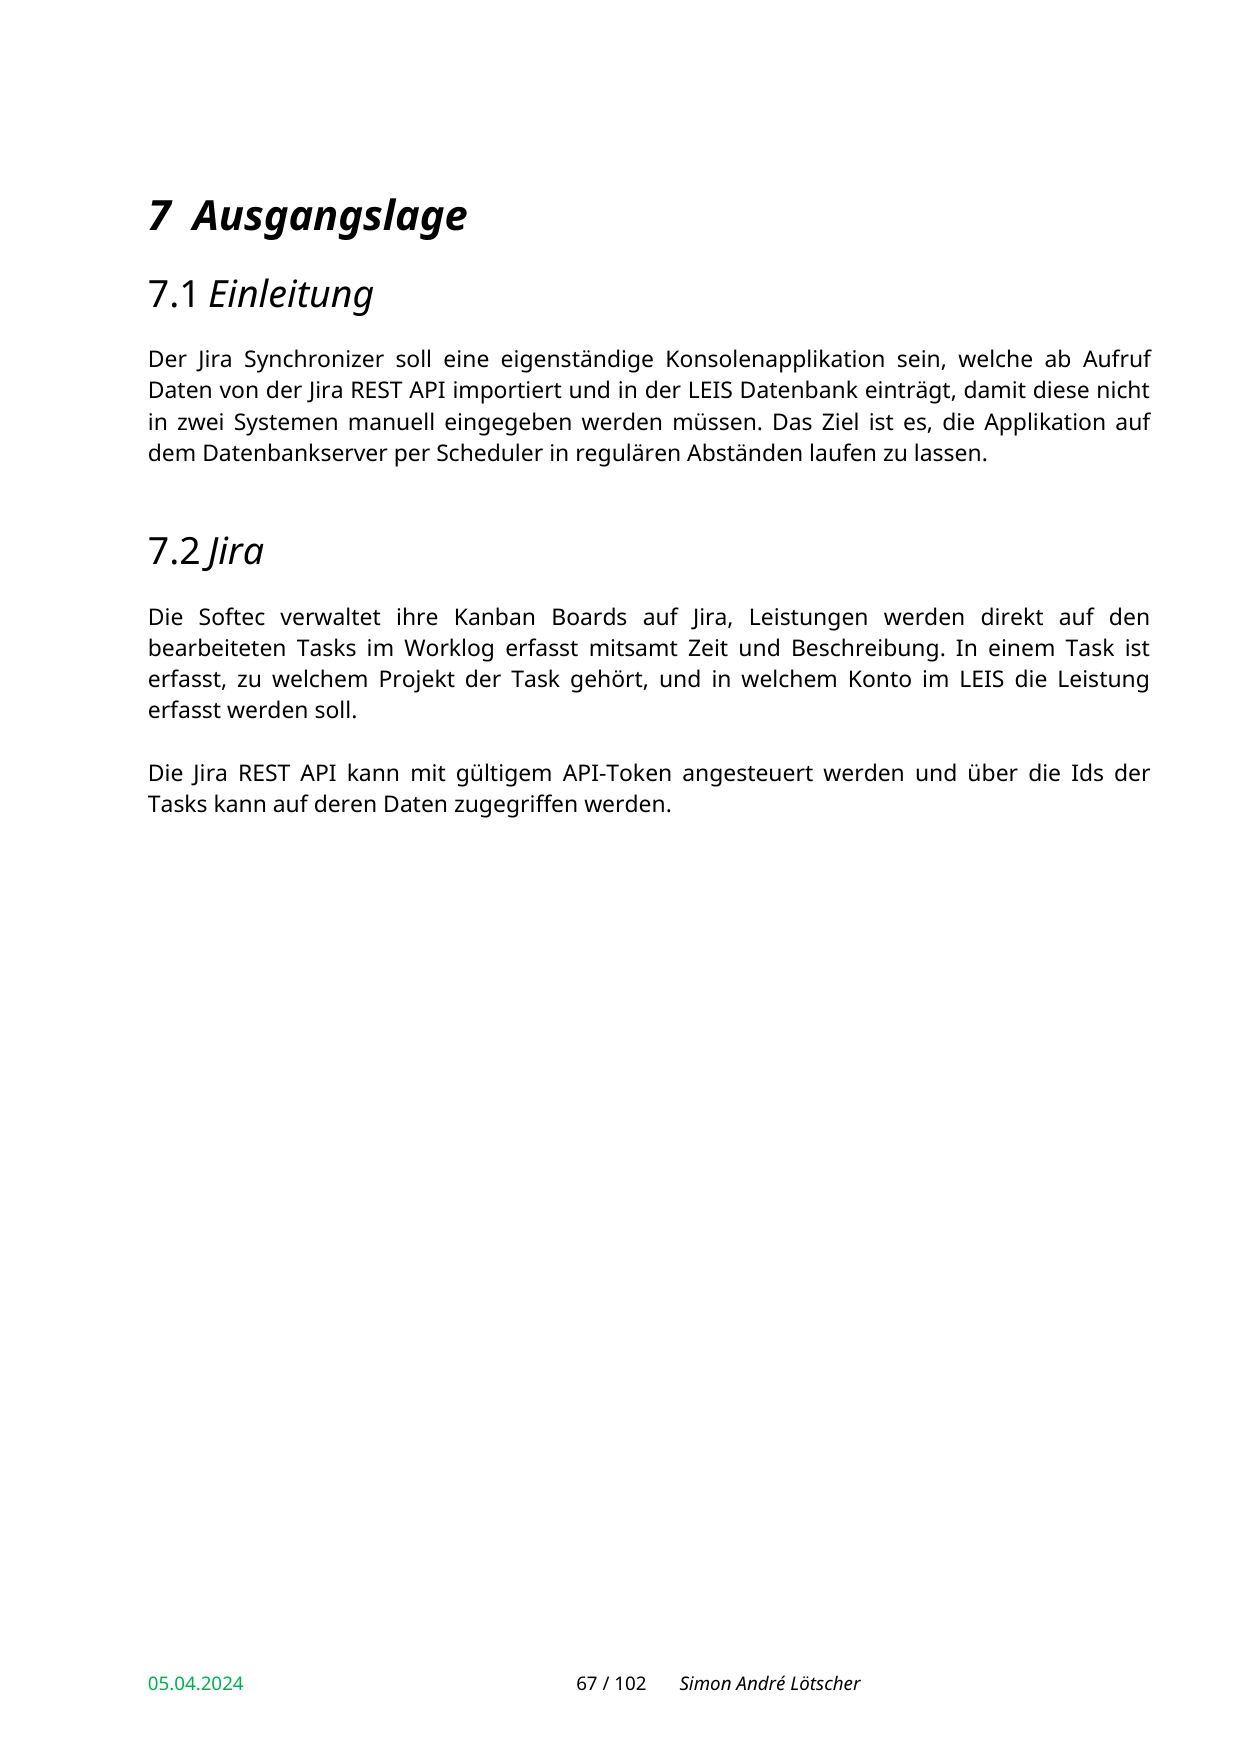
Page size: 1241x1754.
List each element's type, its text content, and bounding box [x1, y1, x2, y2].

text Jira [148, 524, 1152, 575]
text Die Jira REST API kann mit gültigem API-Token angesteuert werden und über die Ids der Tasks kann auf deren Daten zugegriffen werden. [148, 757, 1152, 819]
text Der Jira Synchronizer soll eine eigenständige Konsolenapplikation sein, welche ab Aufruf Daten von der Jira REST API importiert und in der LEIS Datenbank einträgt, damit diese nicht in zwei Systemen manuell eingegeben werden müssen. Das Ziel ist es, die Applikation auf dem Datenbankserver per Scheduler in regulären Abständen laufen zu lassen. [148, 343, 1152, 468]
text Einleitung [148, 267, 1152, 318]
text Ausgangslage [148, 185, 1152, 242]
text Die Softec verwaltet ihre Kanban Boards auf Jira, Leistungen werden direkt auf den bearbeiteten Tasks im Worklog erfasst mitsamt Zeit und Beschreibung. In einem Task ist erfasst, zu welchem Projekt der Task gehört, und in welchem Konto im LEIS die Leistung erfasst werden soll. [148, 600, 1152, 725]
